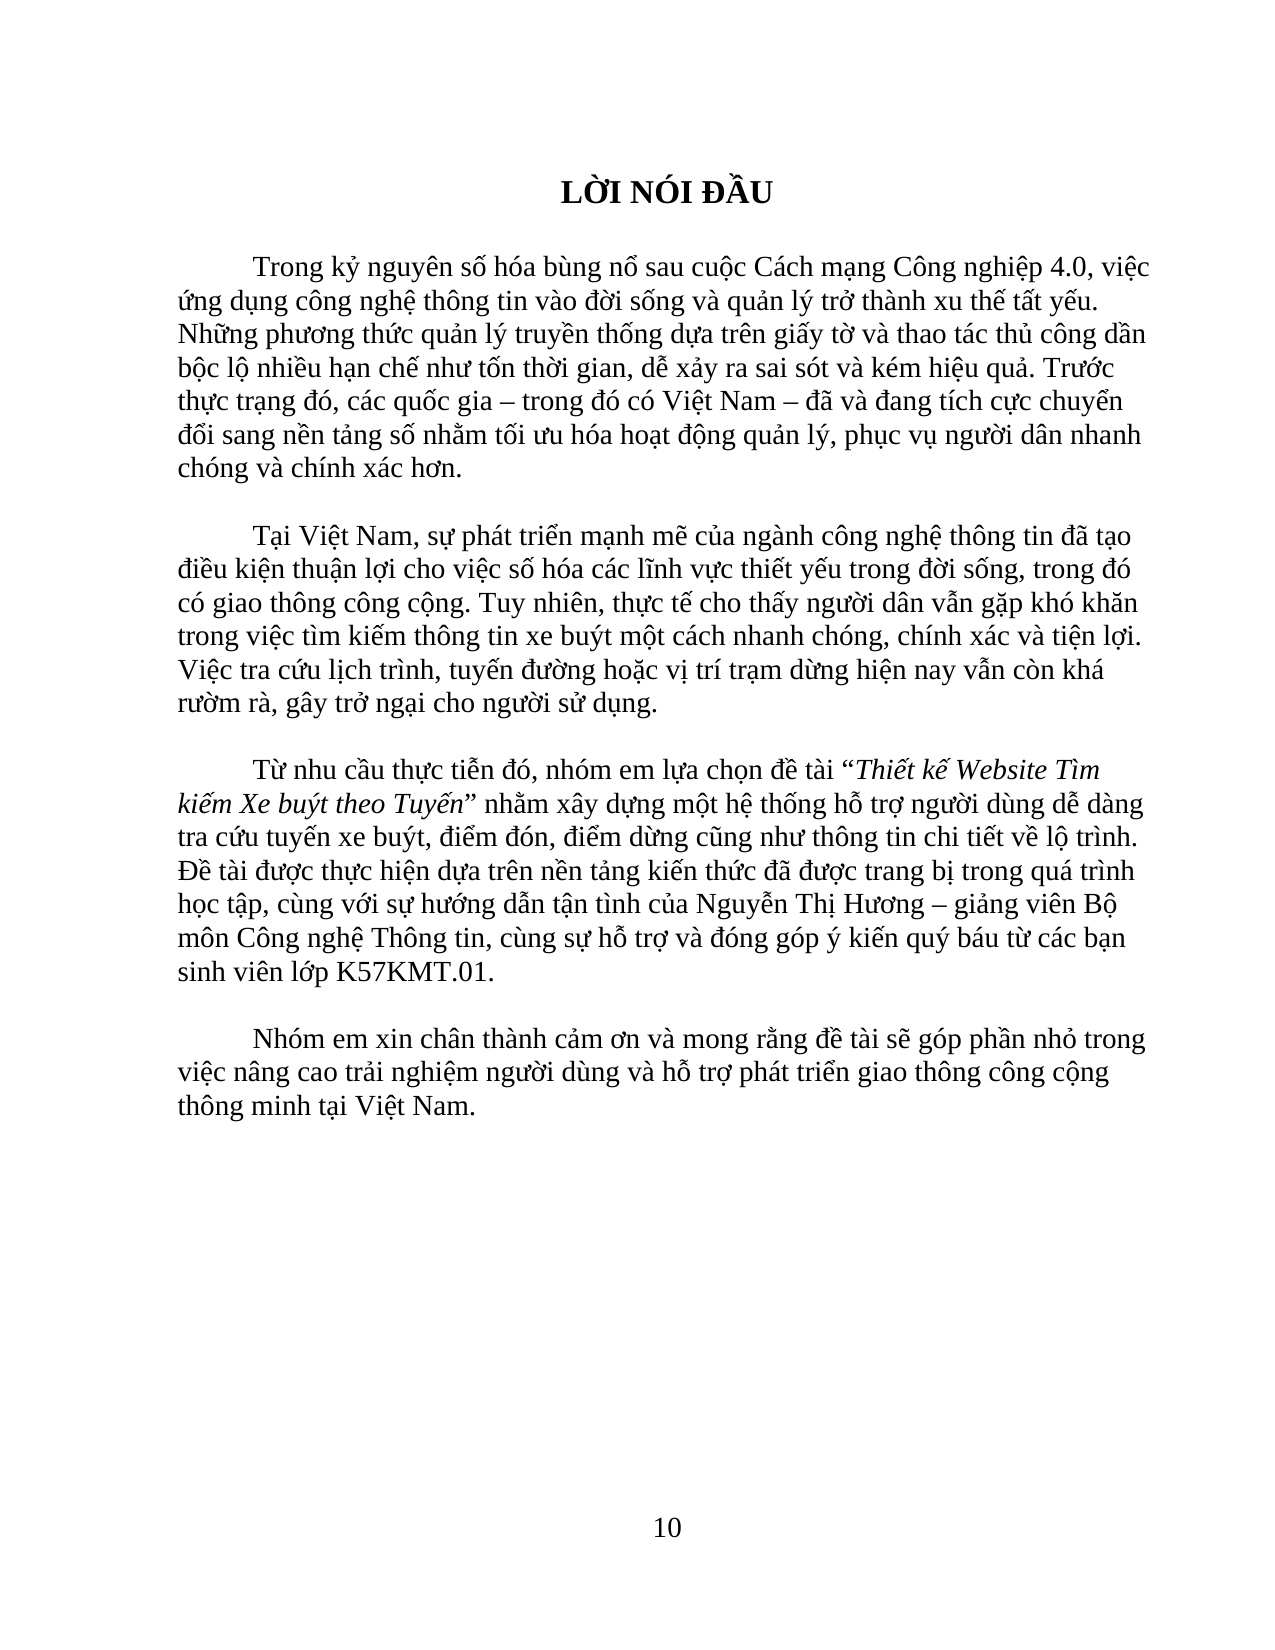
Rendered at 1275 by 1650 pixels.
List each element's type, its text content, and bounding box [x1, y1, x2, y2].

text Từ nhu cầu thực tiễn đó, nhóm em lựa chọn đề tài “Thiết kế Website Tìm kiếm Xe buýt theo Tuyến” nhằm xây dựng một hệ thống hỗ trợ người dùng dễ dàng tra cứu tuyến xe buýt, điểm đón, điểm dừng cũng như thông tin chi tiết về lộ trình. Đề tài được thực hiện dựa trên nền tảng kiến thức đã được trang bị trong quá trình học tập, cùng với sự hướng dẫn tận tình của Nguyễn Thị Hương – giảng viên Bộ môn Công nghệ Thông tin, cùng sự hỗ trợ và đóng góp ý kiến quý báu từ các bạn sinh viên lớp K57KMT.01. [177, 752, 1157, 987]
text Tại Việt Nam, sự phát triển mạnh mẽ của ngành công nghệ thông tin đã tạo điều kiện thuận lợi cho việc số hóa các lĩnh vực thiết yếu trong đời sống, trong đó có giao thông công cộng. Tuy nhiên, thực tế cho thấy người dân vẫn gặp khó khăn trong việc tìm kiếm thông tin xe buýt một cách nhanh chóng, chính xác và tiện lợi. Việc tra cứu lịch trình, tuyến đường hoặc vị trí trạm dừng hiện nay vẫn còn khá rườm rà, gây trở ngại cho người sử dụng. [177, 518, 1157, 719]
text Nhóm em xin chân thành cảm ơn và mong rằng đề tài sẽ góp phần nhỏ trong việc nâng cao trải nghiệm người dùng và hỗ trợ phát triển giao thông công cộng thông minh tại Việt Nam. [177, 1021, 1157, 1121]
text Trong kỷ nguyên số hóa bùng nổ sau cuộc Cách mạng Công nghiệp 4.0, việc ứng dụng công nghệ thông tin vào đời sống và quản lý trở thành xu thế tất yếu. Những phương thức quản lý truyền thống dựa trên giấy tờ và thao tác thủ công dần bộc lộ nhiều hạn chế như tốn thời gian, dễ xảy ra sai sót và kém hiệu quả. Trước thực trạng đó, các quốc gia – trong đó có Việt Nam – đã và đang tích cực chuyển đổi sang nền tảng số nhằm tối ưu hóa hoạt động quản lý, phục vụ người dân nhanh chóng và chính xác hơn. [177, 249, 1157, 484]
subtitle LỜI NÓI ĐẦU [177, 173, 1157, 211]
